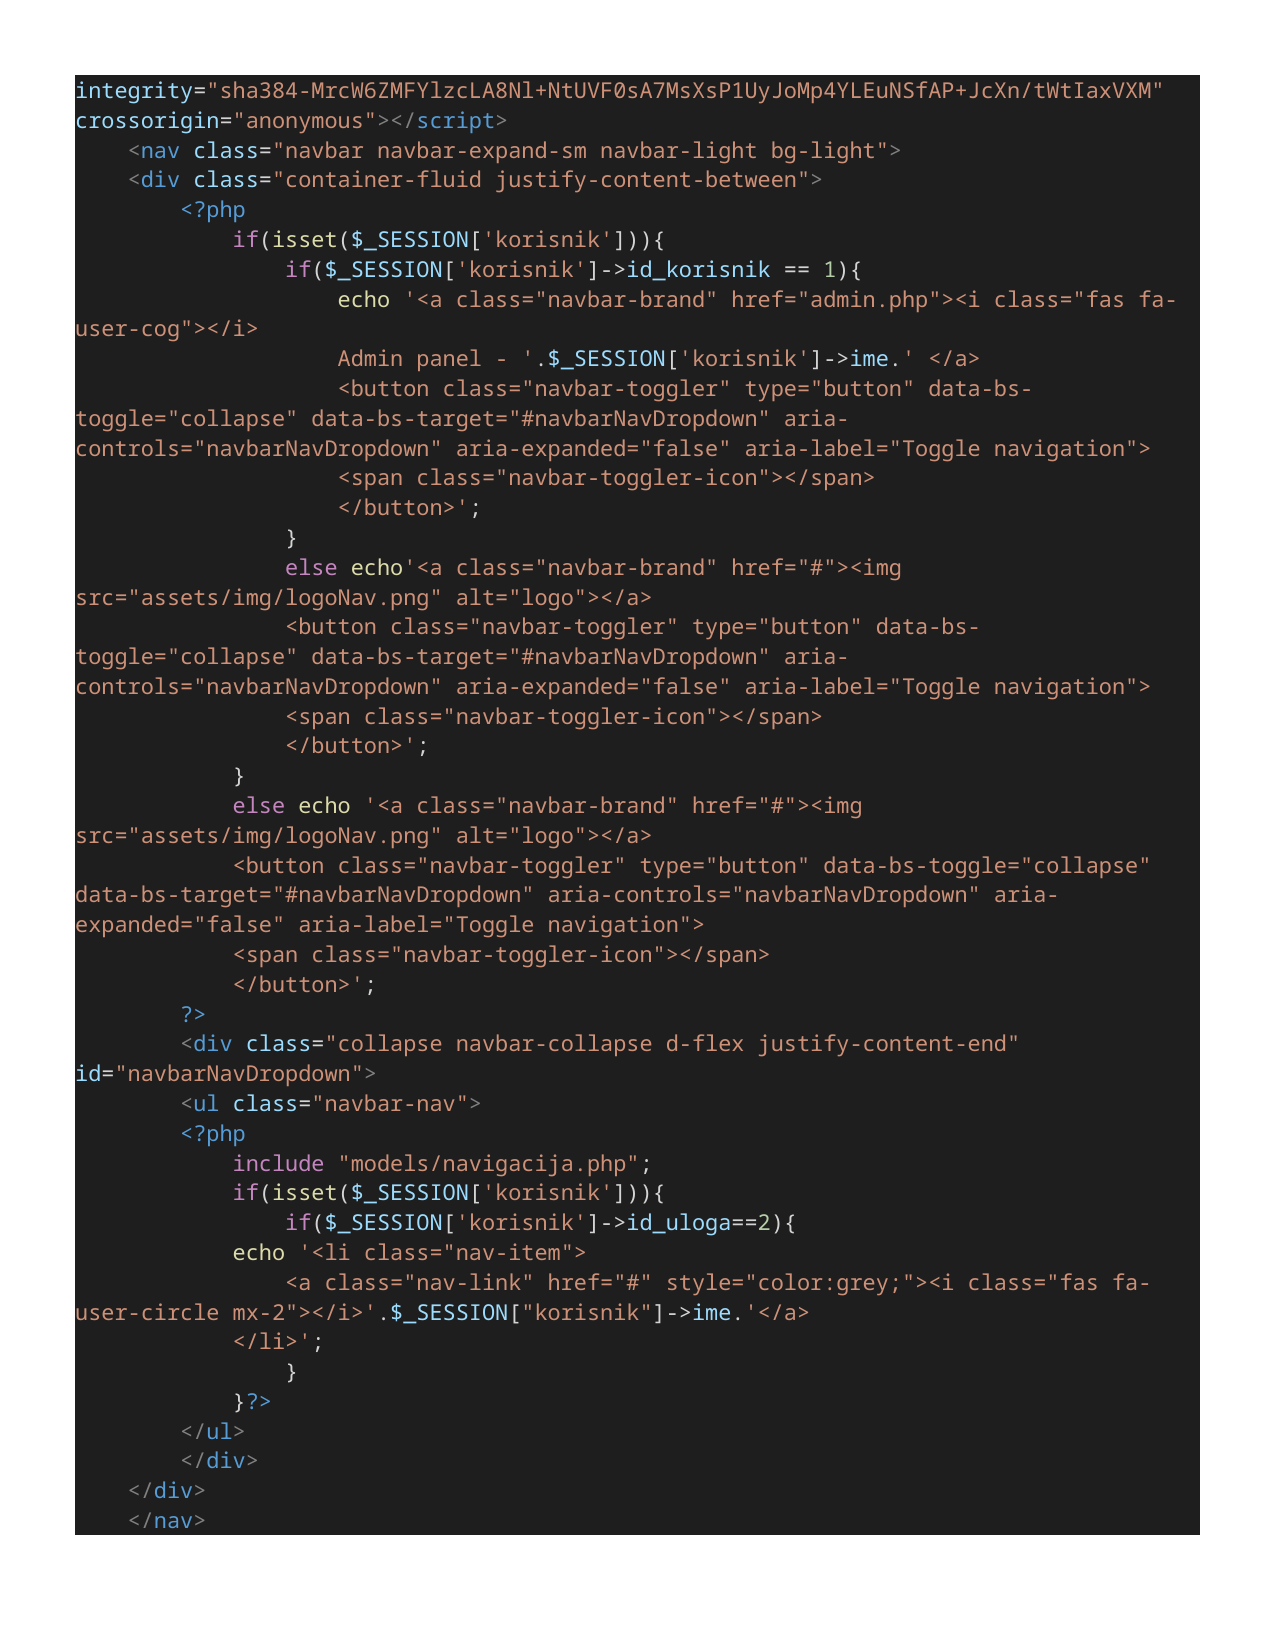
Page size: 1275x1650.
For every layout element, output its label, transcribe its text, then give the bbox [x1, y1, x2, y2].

text echo '<li class="nav-item"> [75, 1237, 1200, 1267]
text <button class="navbar-toggler" type="button" data-bs-toggle="collapse" data-bs-target="#navbarNavDropdown" aria-controls="navbarNavDropdown" aria-expanded="false" aria-label="Toggle navigation"> [75, 849, 1200, 939]
text if($_SESSION['korisnik']->id_korisnik == 1){ [75, 254, 1200, 283]
text <div class="container-fluid justify-content-between"> [75, 164, 1200, 194]
text if(isset($_SESSION['korisnik'])){ [75, 1177, 1200, 1207]
text </li>'; [75, 1326, 1200, 1356]
text if($_SESSION['korisnik']->id_uloga==2){ [75, 1207, 1200, 1237]
text else echo'<a class="navbar-brand" href="#"><img src="assets/img/logoNav.png" alt="logo"></a> [75, 552, 1200, 611]
text </button>'; [75, 492, 1200, 522]
text <span class="navbar-toggler-icon"></span> [75, 701, 1200, 730]
text </button>'; [75, 730, 1200, 760]
text echo '<a class="navbar-brand" href="admin.php"><i class="fas fa-user-cog"></i> [75, 283, 1200, 343]
text <span class="navbar-toggler-icon"></span> [75, 462, 1200, 492]
text <span class="navbar-toggler-icon"></span> [75, 939, 1200, 969]
text } [75, 1356, 1200, 1386]
text else echo '<a class="navbar-brand" href="#"><img src="assets/img/logoNav.png" alt="logo"></a> [75, 790, 1200, 849]
text } [75, 760, 1200, 790]
text </div> [75, 1475, 1200, 1505]
text } [75, 522, 1200, 552]
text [75, 75, 1200, 134]
text <?php [75, 194, 1200, 224]
text <a class="nav-link" href="#" style="color:grey;"><i class="fas fa-user-circle mx-2"></i>'.$_SESSION["korisnik"]->ime.'</a> [75, 1267, 1200, 1326]
text include "models/navigacija.php"; [75, 1147, 1200, 1177]
text if(isset($_SESSION['korisnik'])){ [75, 224, 1200, 254]
text <button class="navbar-toggler" type="button" data-bs-toggle="collapse" data-bs-target="#navbarNavDropdown" aria-controls="navbarNavDropdown" aria-expanded="false" aria-label="Toggle navigation"> [75, 611, 1200, 701]
text <button class="navbar-toggler" type="button" data-bs-toggle="collapse" data-bs-target="#navbarNavDropdown" aria-controls="navbarNavDropdown" aria-expanded="false" aria-label="Toggle navigation"> [75, 373, 1200, 462]
text <nav class="navbar navbar-expand-sm navbar-light bg-light"> [75, 134, 1200, 164]
text <ul class="navbar-nav"> [75, 1088, 1200, 1118]
text </button>'; [75, 969, 1200, 998]
text </div> [75, 1445, 1200, 1475]
text <div class="collapse navbar-collapse d-flex justify-content-end" id="navbarNavDropdown"> [75, 1028, 1200, 1088]
text Admin panel - '.$_SESSION['korisnik']->ime.' </a> [75, 343, 1200, 373]
text <?php [75, 1118, 1200, 1147]
text }?> [75, 1386, 1200, 1416]
text </nav> [75, 1505, 1200, 1535]
text </ul> [75, 1416, 1200, 1445]
text ?> [75, 998, 1200, 1028]
